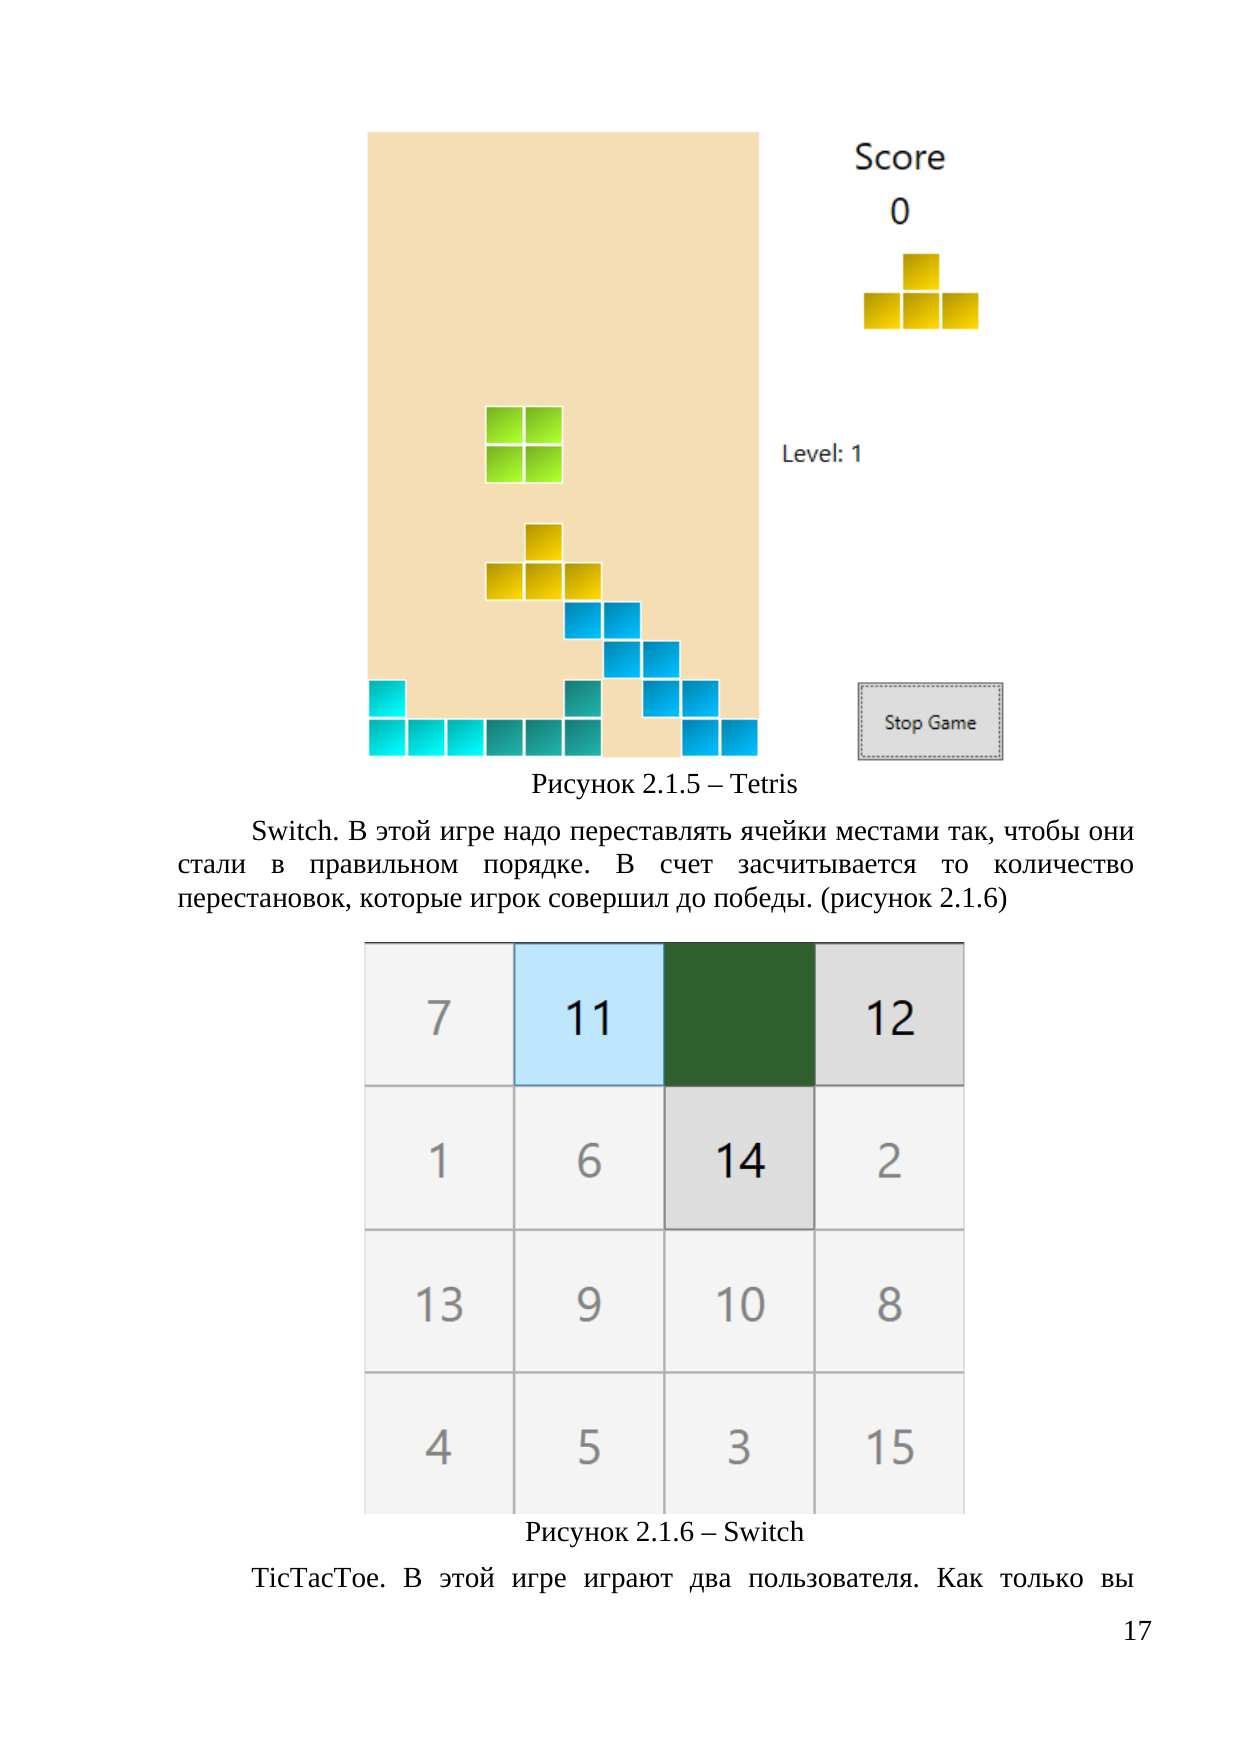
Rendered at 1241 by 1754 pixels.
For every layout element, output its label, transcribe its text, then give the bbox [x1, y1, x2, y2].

text Switch. В этой игре надо переставлять ячейки местами так, чтобы они стали в правильном порядке. В счет засчитывается то количество перестановок, которые игрок совершил до победы. (рисунок 2.1.6) [177, 813, 1135, 913]
text Рисунок 2.1.6 – Switch [177, 1514, 1152, 1547]
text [177, 1560, 1135, 1593]
text Рисунок 2.1.5 – Tetris [177, 767, 1152, 800]
picture [324, 118, 1004, 767]
picture [364, 942, 965, 1514]
